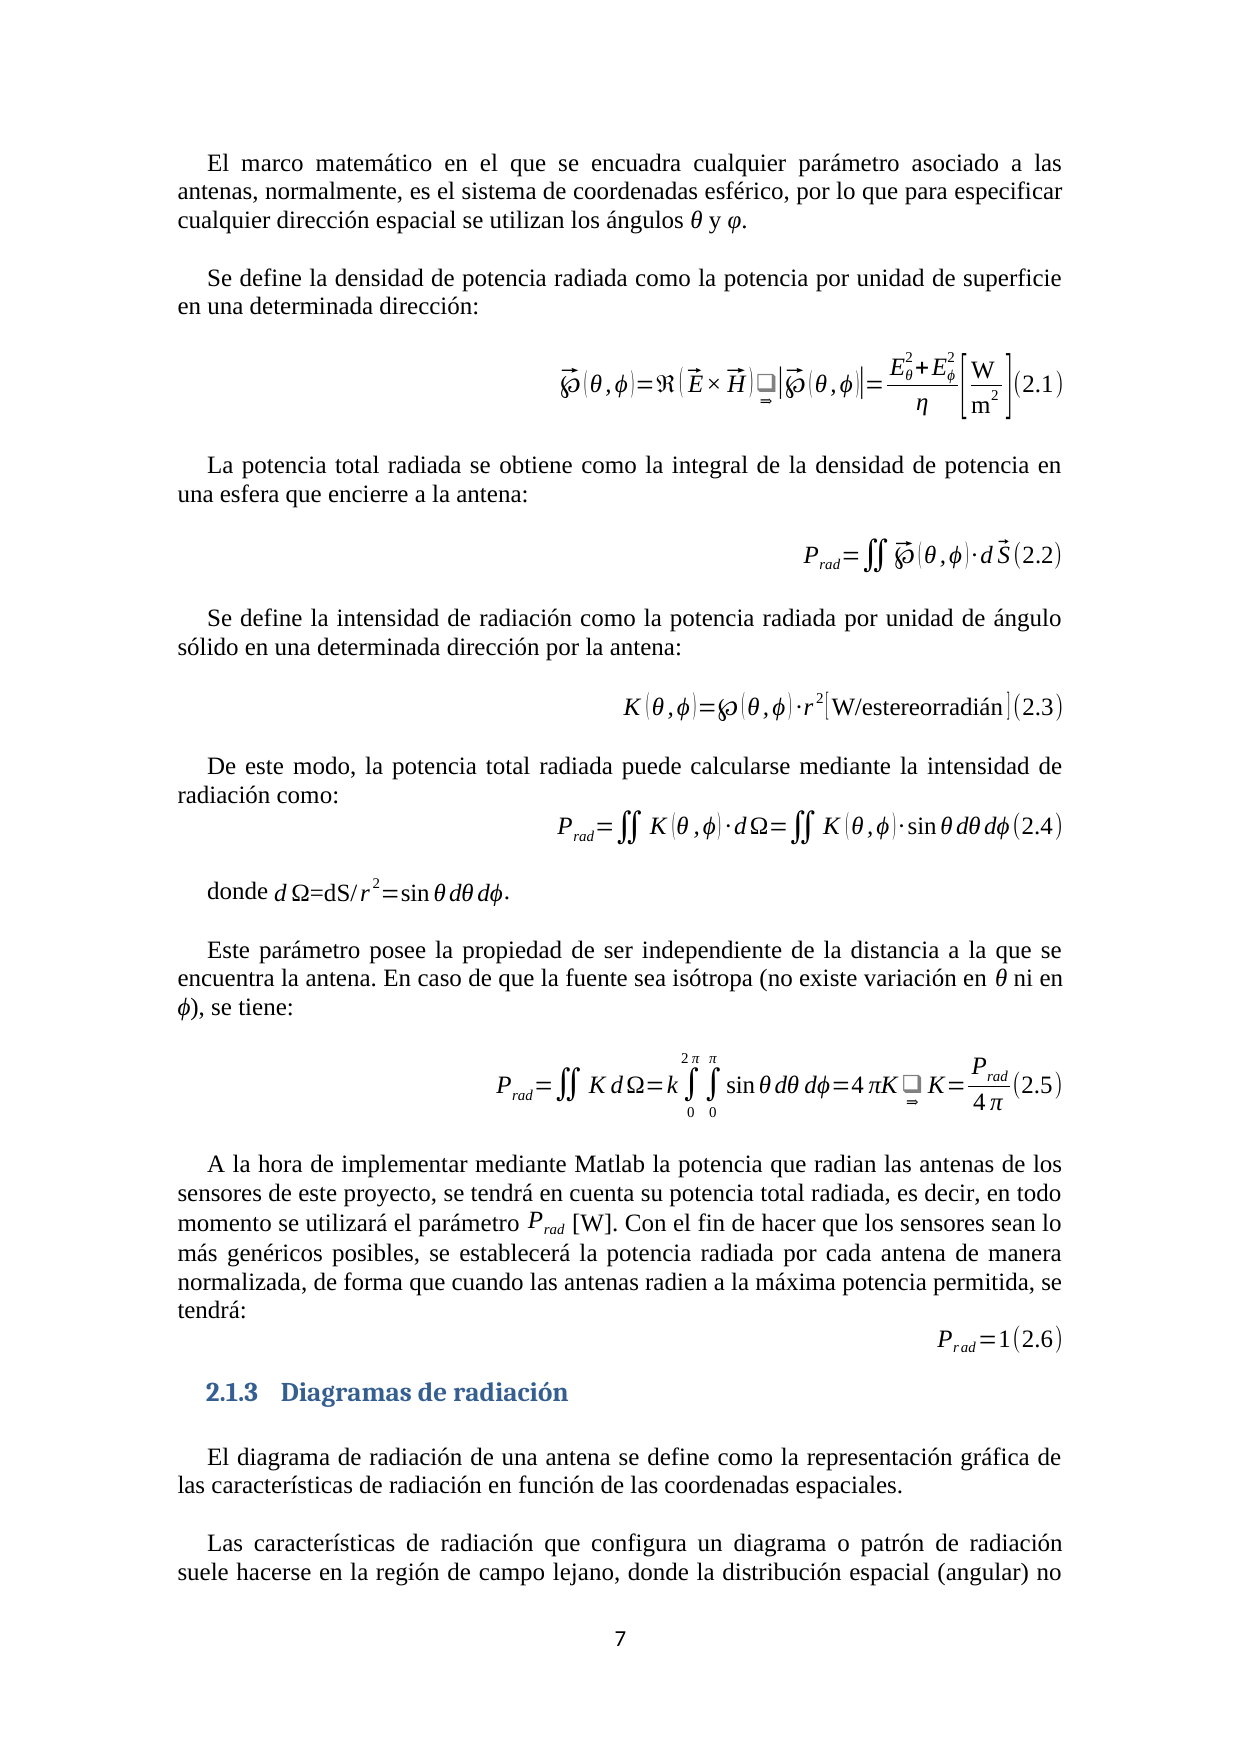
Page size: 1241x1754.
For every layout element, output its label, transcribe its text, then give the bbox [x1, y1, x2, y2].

text donde . [177, 875, 1063, 906]
subtitle Diagramas de radiación [206, 1377, 1063, 1408]
text La potencia total radiada se obtiene como la integral de la densidad de potencia en una esfera que encierre a la antena: [177, 451, 1063, 508]
text Este parámetro posee la propiedad de ser independiente de la distancia a la que se encuentra la antena. En caso de que la fuente sea isótropa (no existe variación en θ ni en ϕ), se tiene: [177, 935, 1063, 1021]
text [177, 1528, 1063, 1585]
text El marco matemático en el que se encuadra cualquier parámetro asociado a las antenas, normalmente, es el sistema de coordenadas esférico, por lo que para especificar cualquier dirección espacial se utilizan los ángulos θ y φ. [177, 148, 1063, 234]
text Se define la intensidad de radiación como la potencia radiada por unidad de ángulo sólido en una determinada dirección por la antena: [177, 603, 1063, 661]
text A la hora de implementar mediante Matlab la potencia que radian las antenas de los sensores de este proyecto, se tendrá en cuenta su potencia total radiada, es decir, en todo momento se utilizará el parámetro [W]. Con el fin de hacer que los sensores sean lo más genéricos posibles, se establecerá la potencia radiada por cada antena de manera normalizada, de forma que cuando las antenas radien a la máxima potencia permitida, se tendrá: [177, 1149, 1063, 1324]
text Se define la densidad de potencia radiada como la potencia por unidad de superficie en una determinada dirección: [177, 263, 1063, 320]
text El diagrama de radiación de una antena se define como la representación gráfica de las características de radiación en función de las coordenadas espaciales. [177, 1442, 1063, 1499]
text De este modo, la potencia total radiada puede calcularse mediante la intensidad de radiación como: [177, 751, 1063, 808]
